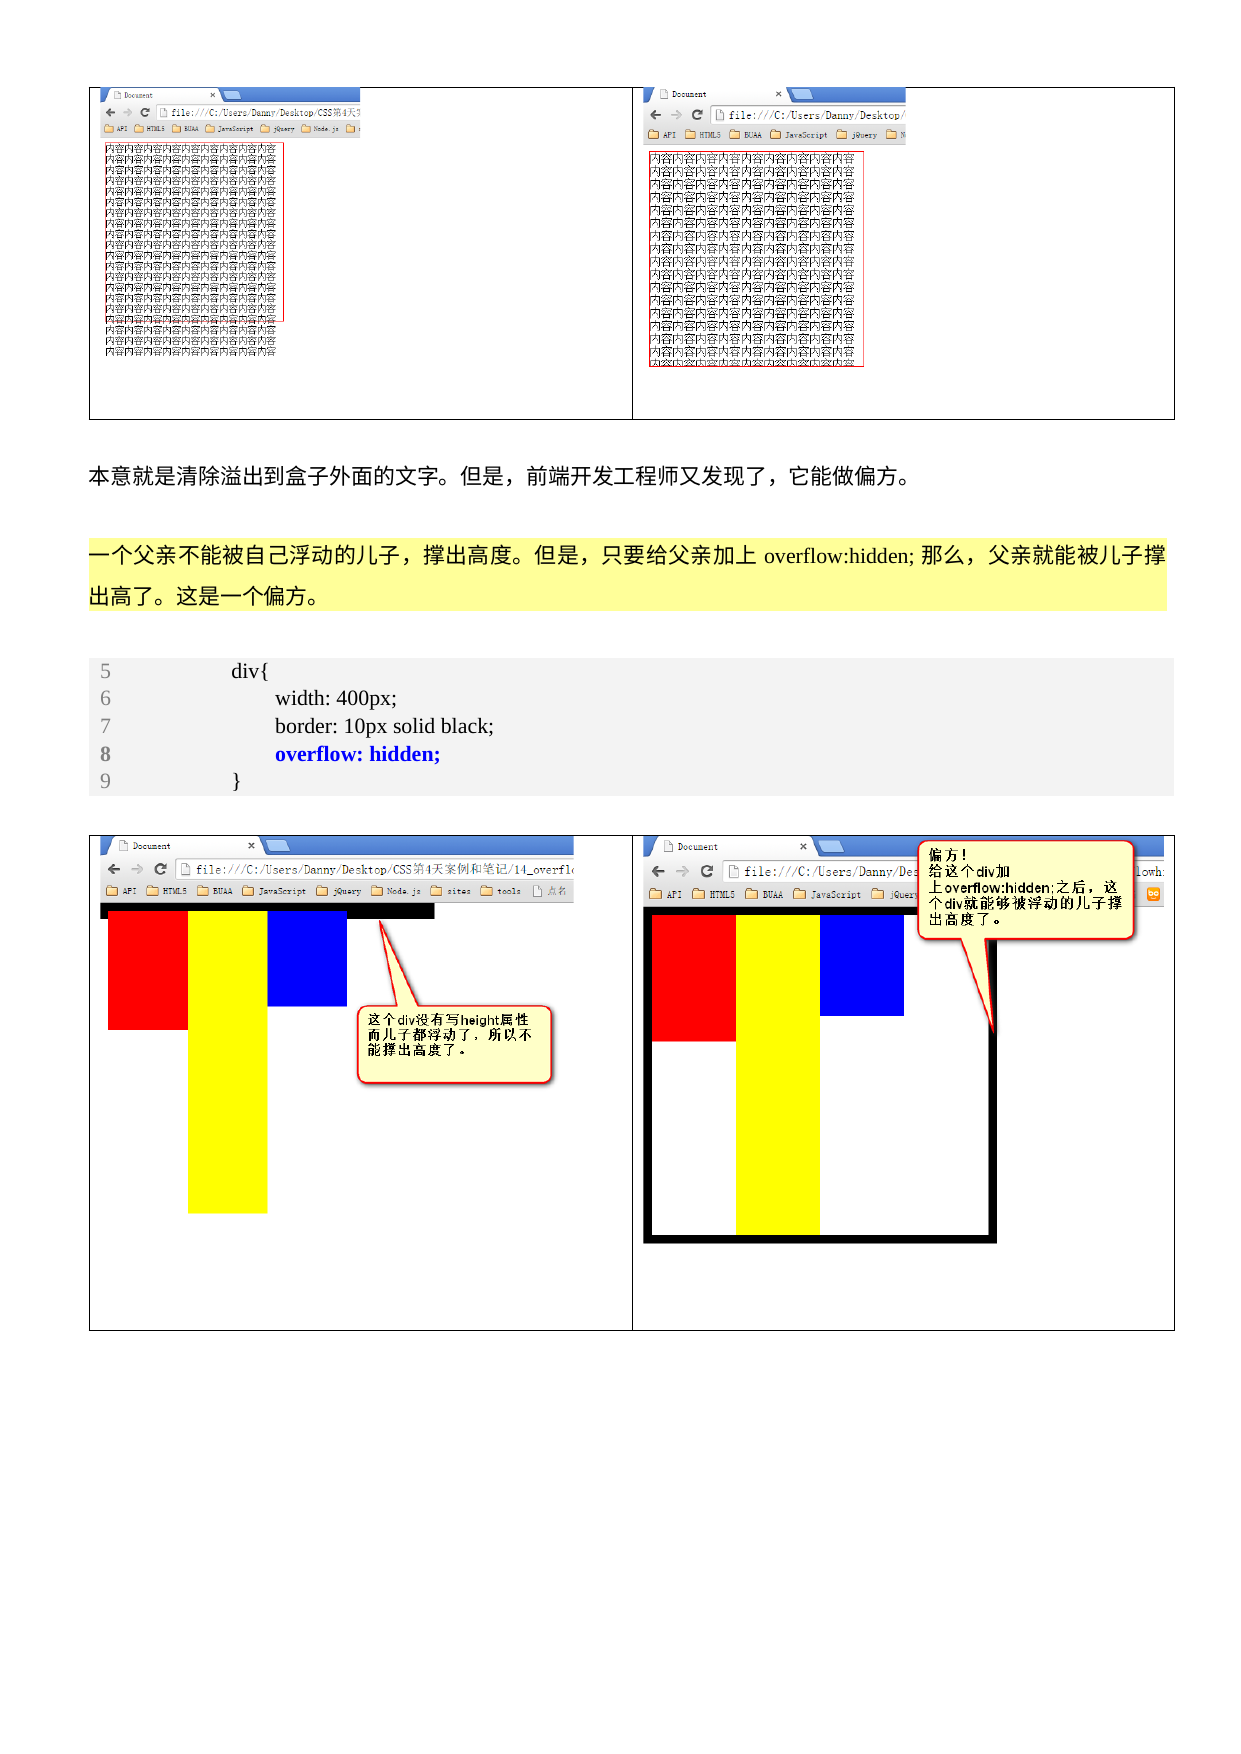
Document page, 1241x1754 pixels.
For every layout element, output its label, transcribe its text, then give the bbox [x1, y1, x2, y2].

picture [100, 87, 361, 387]
table_header 内容太多，溢出了盒子： [90, 88, 632, 419]
table_header div{ width: 400px; border: 10px solid black; overflow: hidden; } [89, 658, 1174, 796]
text 一个父亲不能被自己浮动的儿子，撑出高度。但是，只要给父亲加上overflow:hidden; 那么，父亲就能被儿子撑出高了。这是一个偏方。 [89, 538, 1167, 611]
picture [100, 836, 574, 1291]
table_header [90, 836, 632, 1330]
picture [643, 87, 906, 401]
table_header [633, 836, 1174, 1330]
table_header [633, 88, 1174, 419]
picture [643, 836, 1164, 1312]
text 本意就是清除溢出到盒子外面的文字。但是，前端开发工程师又发现了，它能做偏方。 [89, 459, 1167, 491]
